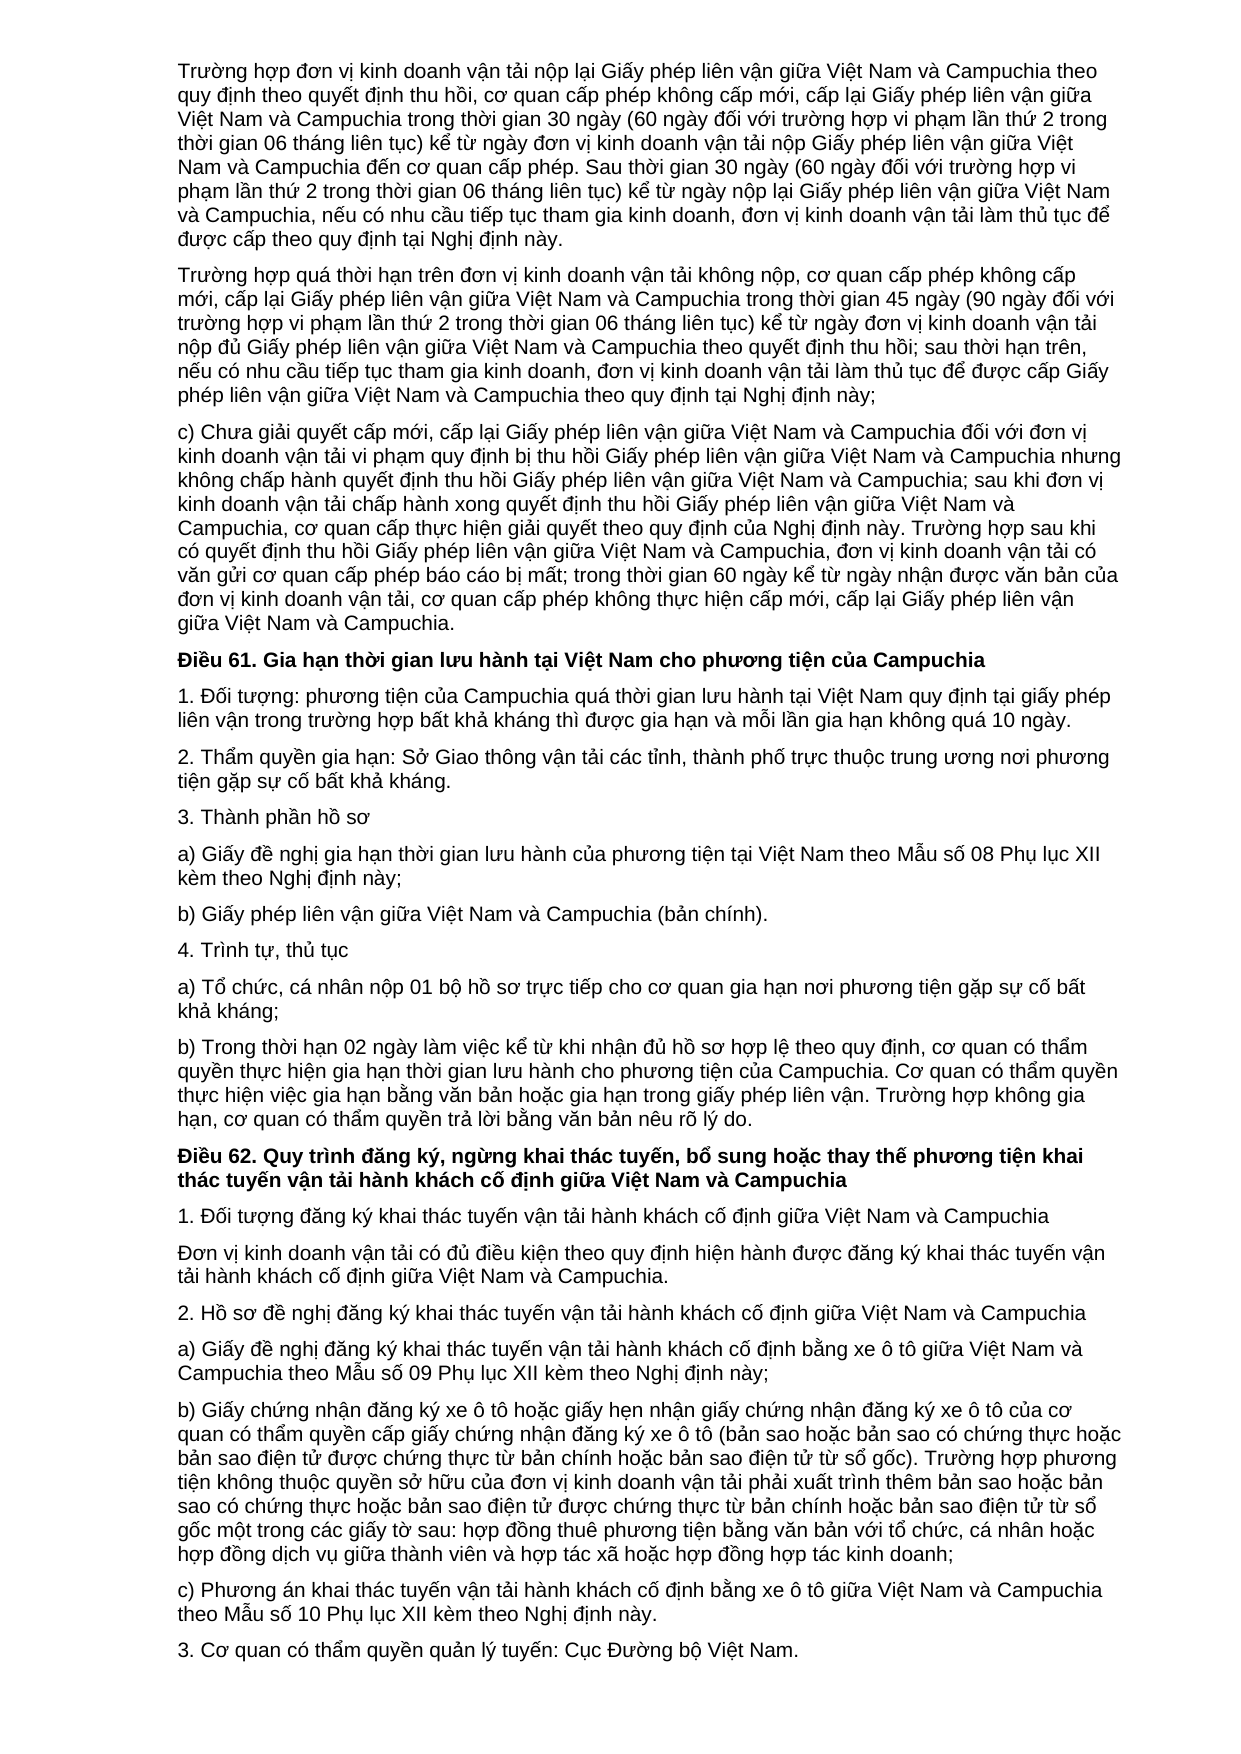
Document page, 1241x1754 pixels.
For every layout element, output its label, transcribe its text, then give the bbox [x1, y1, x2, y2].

text 1. Đối tượng: phương tiện của Campuchia quá thời gian lưu hành tại Việt Nam quy định tại giấy phép liên vận trong trường hợp bất khả kháng thì được gia hạn và mỗi lần gia hạn không quá 10 ngày. [177, 684, 1122, 732]
text a) Giấy đề nghị gia hạn thời gian lưu hành của phương tiện tại Việt Nam theo Mẫu số 08 Phụ lục XII kèm theo Nghị định này; [177, 841, 1122, 889]
text c) Phương án khai thác tuyến vận tải hành khách cố định bằng xe ô tô giữa Việt Nam và Campuchia theo Mẫu số 10 Phụ lục XII kèm theo Nghị định này. [177, 1578, 1122, 1626]
text 3. Thành phần hồ sơ [177, 805, 1122, 829]
text Trường hợp quá thời hạn trên đơn vị kinh doanh vận tải không nộp, cơ quan cấp phép không cấp mới, cấp lại Giấy phép liên vận giữa Việt Nam và Campuchia trong thời gian 45 ngày (90 ngày đối với trường hợp vi phạm lần thứ 2 trong thời gian 06 tháng liên tục) kể từ ngày đơn vị kinh doanh vận tải nộp đủ Giấy phép liên vận giữa Việt Nam và Campuchia theo quyết định thu hồi; sau thời hạn trên, nếu có nhu cầu tiếp tục tham gia kinh doanh, đơn vị kinh doanh vận tải làm thủ tục để được cấp Giấy phép liên vận giữa Việt Nam và Campuchia theo quy định tại Nghị định này; [177, 263, 1122, 407]
text 4. Trình tự, thủ tục [177, 938, 1122, 962]
text b) Giấy phép liên vận giữa Việt Nam và Campuchia (bản chính). [177, 902, 1122, 926]
text Đơn vị kinh doanh vận tải có đủ điều kiện theo quy định hiện hành được đăng ký khai thác tuyến vận tải hành khách cố định giữa Việt Nam và Campuchia. [177, 1240, 1122, 1288]
text Điều 61. Gia hạn thời gian lưu hành tại Việt Nam cho phương tiện của Campuchia [177, 648, 1122, 672]
text c) Chưa giải quyết cấp mới, cấp lại Giấy phép liên vận giữa Việt Nam và Campuchia đối với đơn vị kinh doanh vận tải vi phạm quy định bị thu hồi Giấy phép liên vận giữa Việt Nam và Campuchia nhưng không chấp hành quyết định thu hồi Giấy phép liên vận giữa Việt Nam và Campuchia; sau khi đơn vị kinh doanh vận tải chấp hành xong quyết định thu hồi Giấy phép liên vận giữa Việt Nam và Campuchia, cơ quan cấp thực hiện giải quyết theo quy định của Nghị định này. Trường hợp sau khi có quyết định thu hồi Giấy phép liên vận giữa Việt Nam và Campuchia, đơn vị kinh doanh vận tải có văn gửi cơ quan cấp phép báo cáo bị mất; trong thời gian 60 ngày kể từ ngày nhận được văn bản của đơn vị kinh doanh vận tải, cơ quan cấp phép không thực hiện cấp mới, cấp lại Giấy phép liên vận giữa Việt Nam và Campuchia. [177, 419, 1122, 635]
text a) Giấy đề nghị đăng ký khai thác tuyến vận tải hành khách cố định bằng xe ô tô giữa Việt Nam và Campuchia theo Mẫu số 09 Phụ lục XII kèm theo Nghị định này; [177, 1337, 1122, 1385]
text 2. Hồ sơ đề nghị đăng ký khai thác tuyến vận tải hành khách cố định giữa Việt Nam và Campuchia [177, 1301, 1122, 1325]
text Trường hợp đơn vị kinh doanh vận tải nộp lại Giấy phép liên vận giữa Việt Nam và Campuchia theo quy định theo quyết định thu hồi, cơ quan cấp phép không cấp mới, cấp lại Giấy phép liên vận giữa Việt Nam và Campuchia trong thời gian 30 ngày (60 ngày đối với trường hợp vi phạm lần thứ 2 trong thời gian 06 tháng liên tục) kể từ ngày đơn vị kinh doanh vận tải nộp Giấy phép liên vận giữa Việt Nam và Campuchia đến cơ quan cấp phép. Sau thời gian 30 ngày (60 ngày đối với trường hợp vi phạm lần thứ 2 trong thời gian 06 tháng liên tục) kể từ ngày nộp lại Giấy phép liên vận giữa Việt Nam và Campuchia, nếu có nhu cầu tiếp tục tham gia kinh doanh, đơn vị kinh doanh vận tải làm thủ tục để được cấp theo quy định tại Nghị định này. [177, 59, 1122, 251]
text b) Giấy chứng nhận đăng ký xe ô tô hoặc giấy hẹn nhận giấy chứng nhận đăng ký xe ô tô của cơ quan có thẩm quyền cấp giấy chứng nhận đăng ký xe ô tô (bản sao hoặc bản sao có chứng thực hoặc bản sao điện tử được chứng thực từ bản chính hoặc bản sao điện tử từ sổ gốc). Trường hợp phương tiện không thuộc quyền sở hữu của đơn vị kinh doanh vận tải phải xuất trình thêm bản sao hoặc bản sao có chứng thực hoặc bản sao điện tử được chứng thực từ bản chính hoặc bản sao điện tử từ sổ gốc một trong các giấy tờ sau: hợp đồng thuê phương tiện bằng văn bản với tổ chức, cá nhân hoặc hợp đồng dịch vụ giữa thành viên và hợp tác xã hoặc hợp đồng hợp tác kinh doanh; [177, 1398, 1122, 1565]
text a) Tổ chức, cá nhân nộp 01 bộ hồ sơ trực tiếp cho cơ quan gia hạn nơi phương tiện gặp sự cố bất khả kháng; [177, 975, 1122, 1023]
text 1. Đối tượng đăng ký khai thác tuyến vận tải hành khách cố định giữa Việt Nam và Campuchia [177, 1204, 1122, 1228]
text 2. Thẩm quyền gia hạn: Sở Giao thông vận tải các tỉnh, thành phố trực thuộc trung ương nơi phương tiện gặp sự cố bất khả kháng. [177, 744, 1122, 792]
text 3. Cơ quan có thẩm quyền quản lý tuyến: Cục Đường bộ Việt Nam. [177, 1638, 1122, 1662]
text b) Trong thời hạn 02 ngày làm việc kể từ khi nhận đủ hồ sơ hợp lệ theo quy định, cơ quan có thẩm quyền thực hiện gia hạn thời gian lưu hành cho phương tiện của Campuchia. Cơ quan có thẩm quyền thực hiện việc gia hạn bằng văn bản hoặc gia hạn trong giấy phép liên vận. Trường hợp không gia hạn, cơ quan có thẩm quyền trả lời bằng văn bản nêu rõ lý do. [177, 1035, 1122, 1131]
text Điều 62. Quy trình đăng ký, ngừng khai thác tuyến, bổ sung hoặc thay thế phương tiện khai thác tuyến vận tải hành khách cố định giữa Việt Nam và Campuchia [177, 1143, 1122, 1191]
